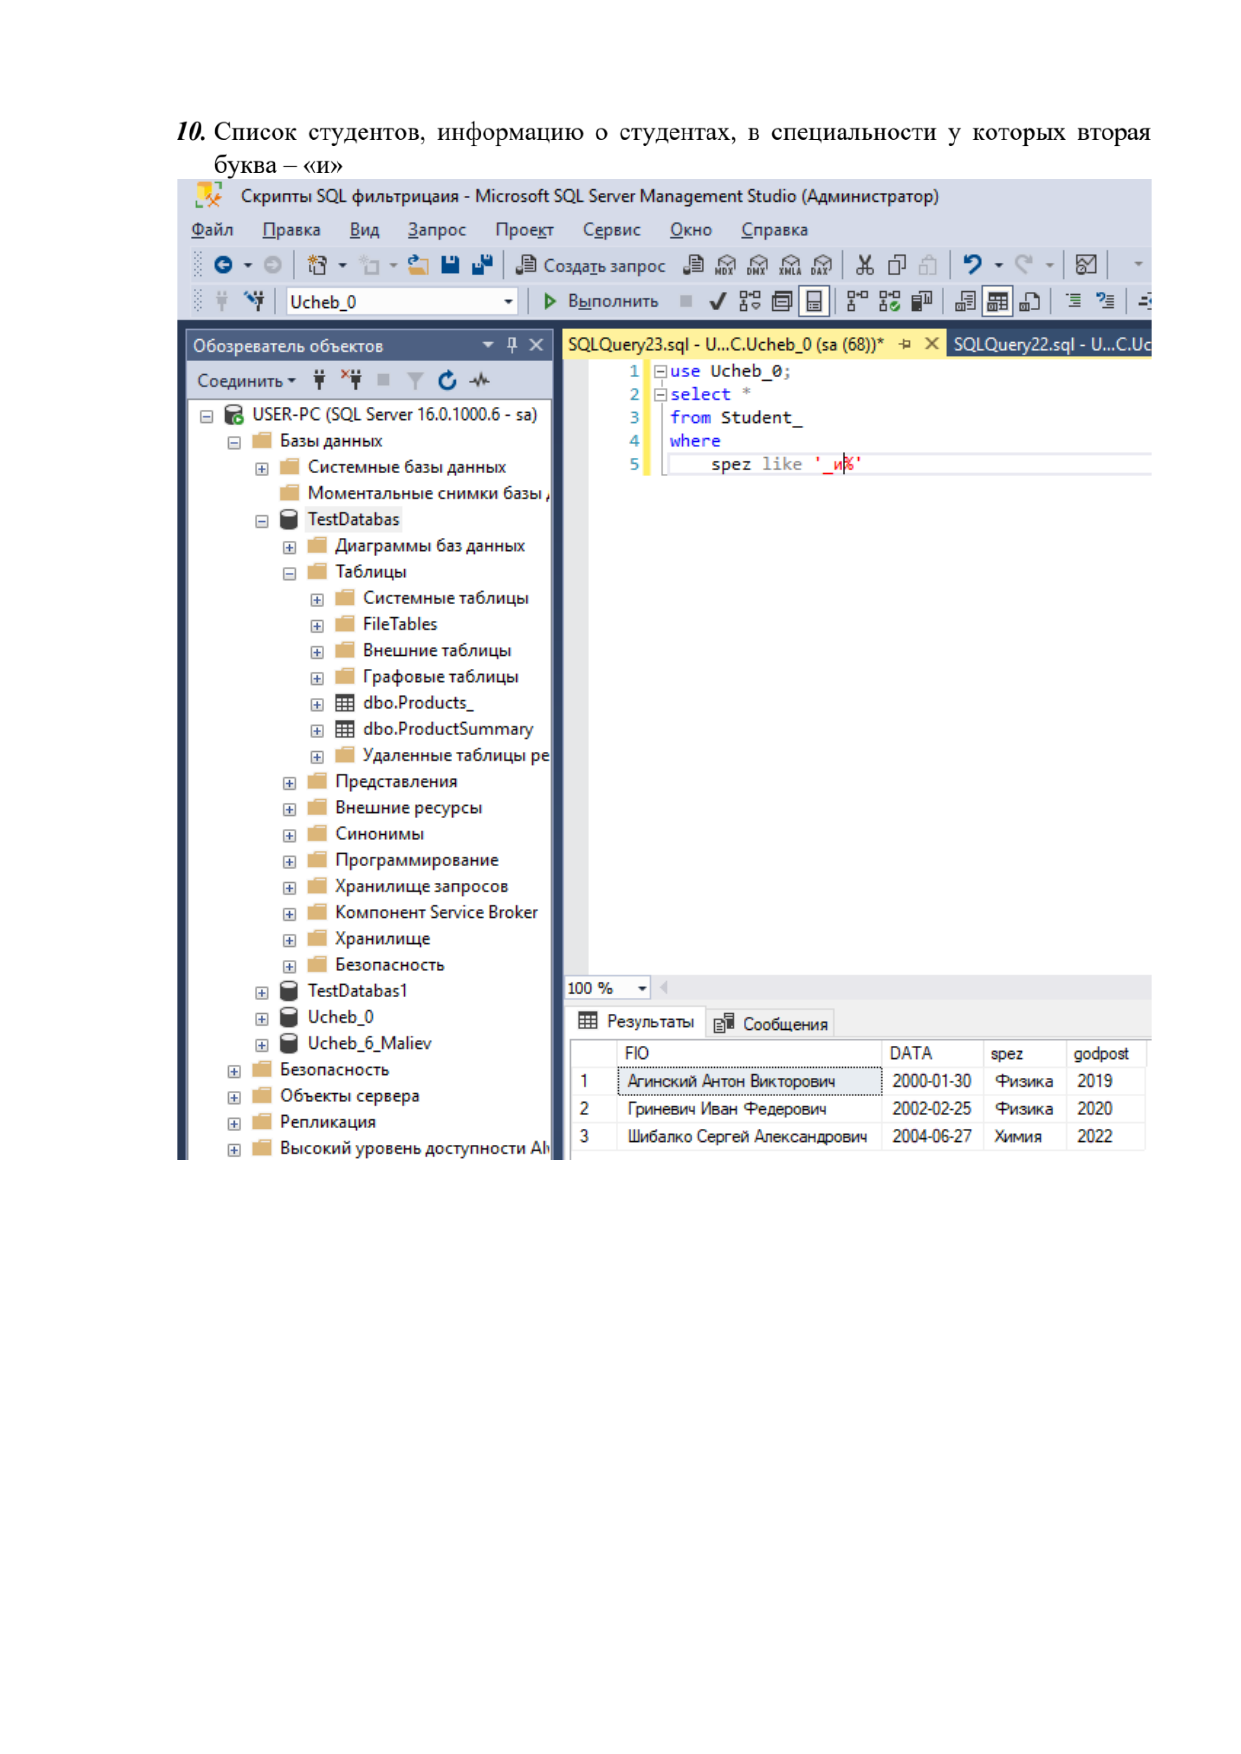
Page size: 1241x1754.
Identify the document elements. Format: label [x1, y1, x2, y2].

picture [177, 118, 1152, 1160]
